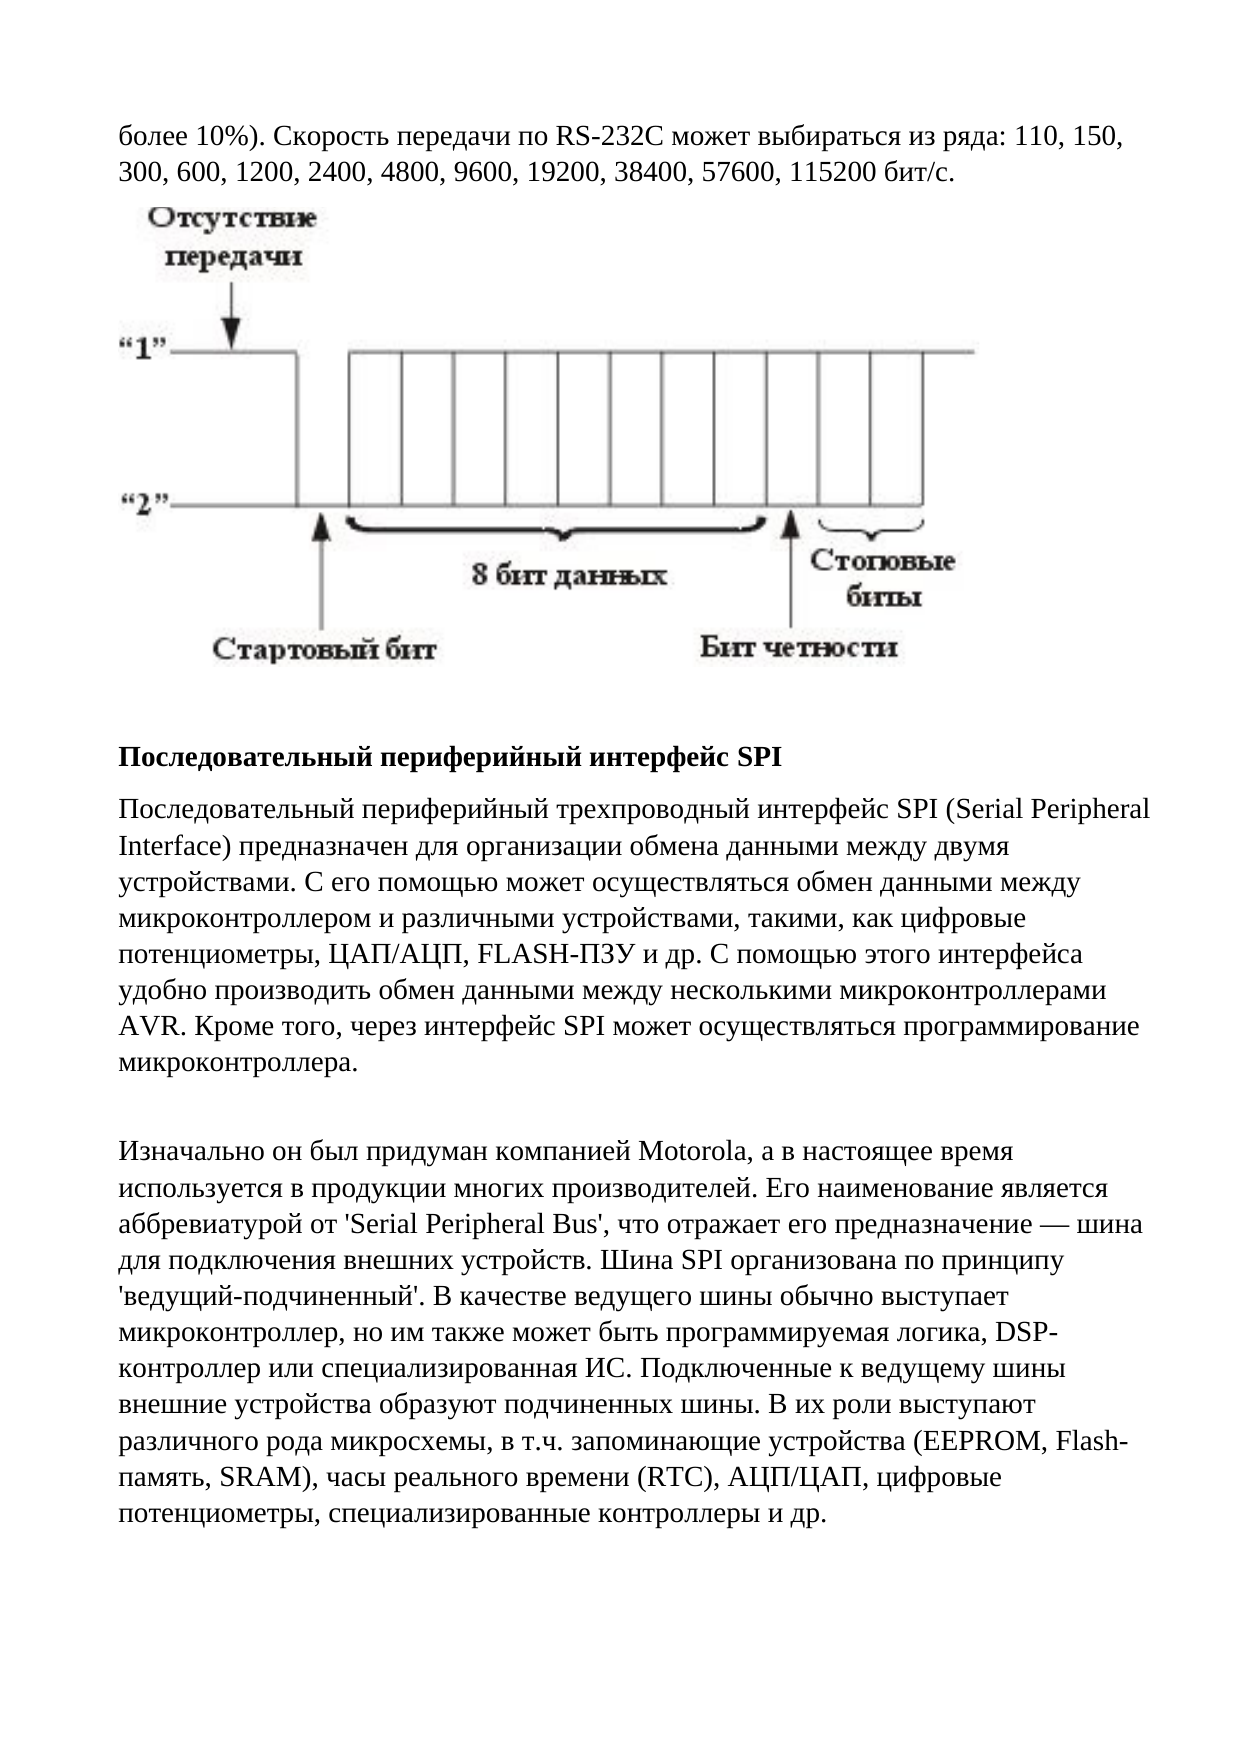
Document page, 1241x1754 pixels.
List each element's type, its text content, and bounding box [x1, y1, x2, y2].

text Последовательный периферийный трехпроводный интерфейс SPI (Serial Peripheral Interface) предназначен для организации обмена данными между двумя устройствами. С его помощью может осуществляться обмен данными между микроконтроллером и различными устройствами, такими, как цифровые потенциометры, ЦАП/АЦП, FLASH-ПЗУ и др. С помощью этого интерфейса удобно производить обмен данными между несколькими микроконтроллерами AVR. Кроме того, через интерфейс SPI может осуществляться программирование микроконтроллера. [118, 792, 1152, 1078]
picture [118, 207, 980, 667]
text Последовательный периферийный интерфейс SPI [118, 739, 1152, 772]
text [118, 118, 1152, 188]
text Изначально он был придуман компанией Motorola, а в настоящее время используется в продукции многих производителей. Его наименование является аббревиатурой от 'Serial Peripheral Bus', что отражает его предназначение — шина для подключения внешних устройств. Шина SPI организована по принципу 'ведущий-подчиненный'. В качестве ведущего шины обычно выступает микроконтроллер, но им также может быть программируемая логика, DSP-контроллер или специализированная ИС. Подключенные к ведущему шины внешние устройства образуют подчиненных шины. В их роли выступают различного рода микросхемы, в т.ч. запоминающие устройства (EEPROM, Flash-память, SRAM), часы реального времени (RTC), АЦП/ЦАП, цифровые потенциометры, специализированные контроллеры и др. [118, 1097, 1152, 1528]
